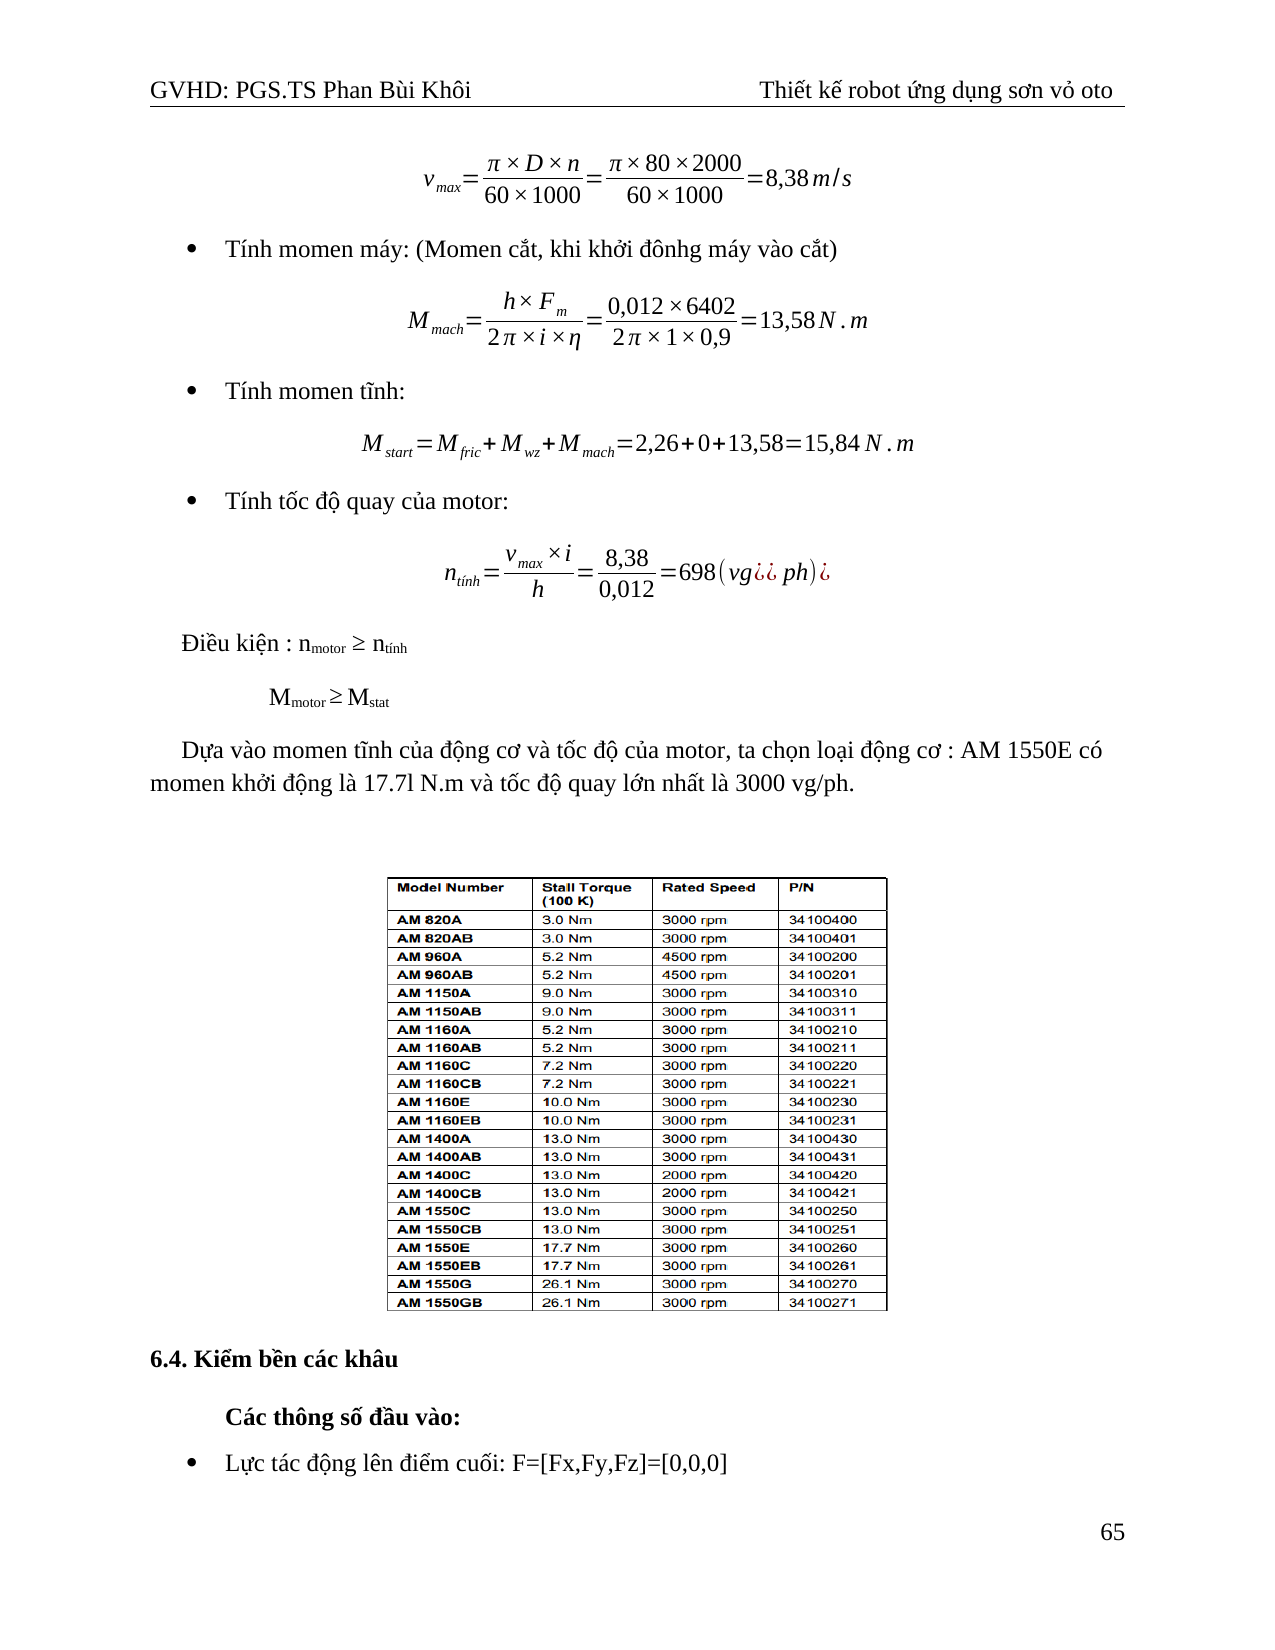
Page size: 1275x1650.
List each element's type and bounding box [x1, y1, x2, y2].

picture [387, 876, 888, 1311]
